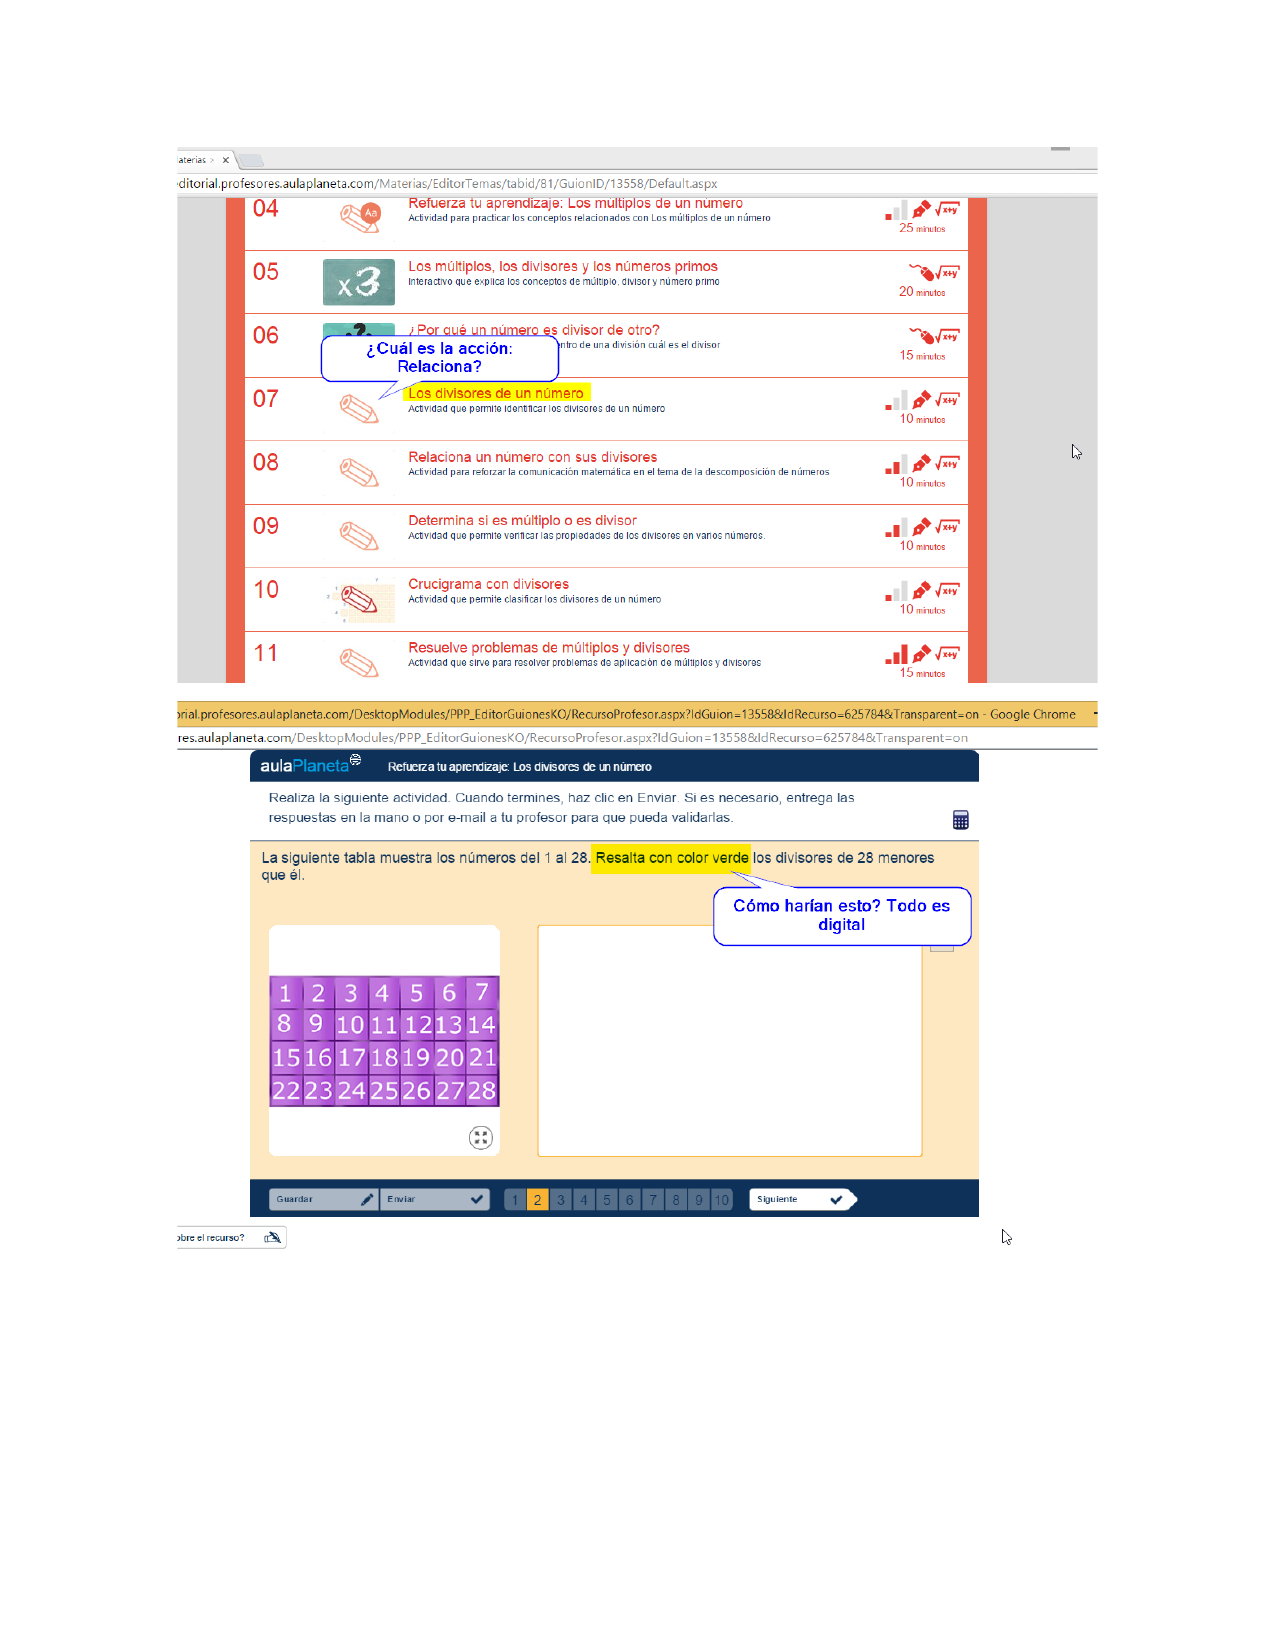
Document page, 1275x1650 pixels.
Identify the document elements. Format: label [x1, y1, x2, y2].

picture [177, 701, 1098, 1285]
picture [177, 147, 1098, 683]
